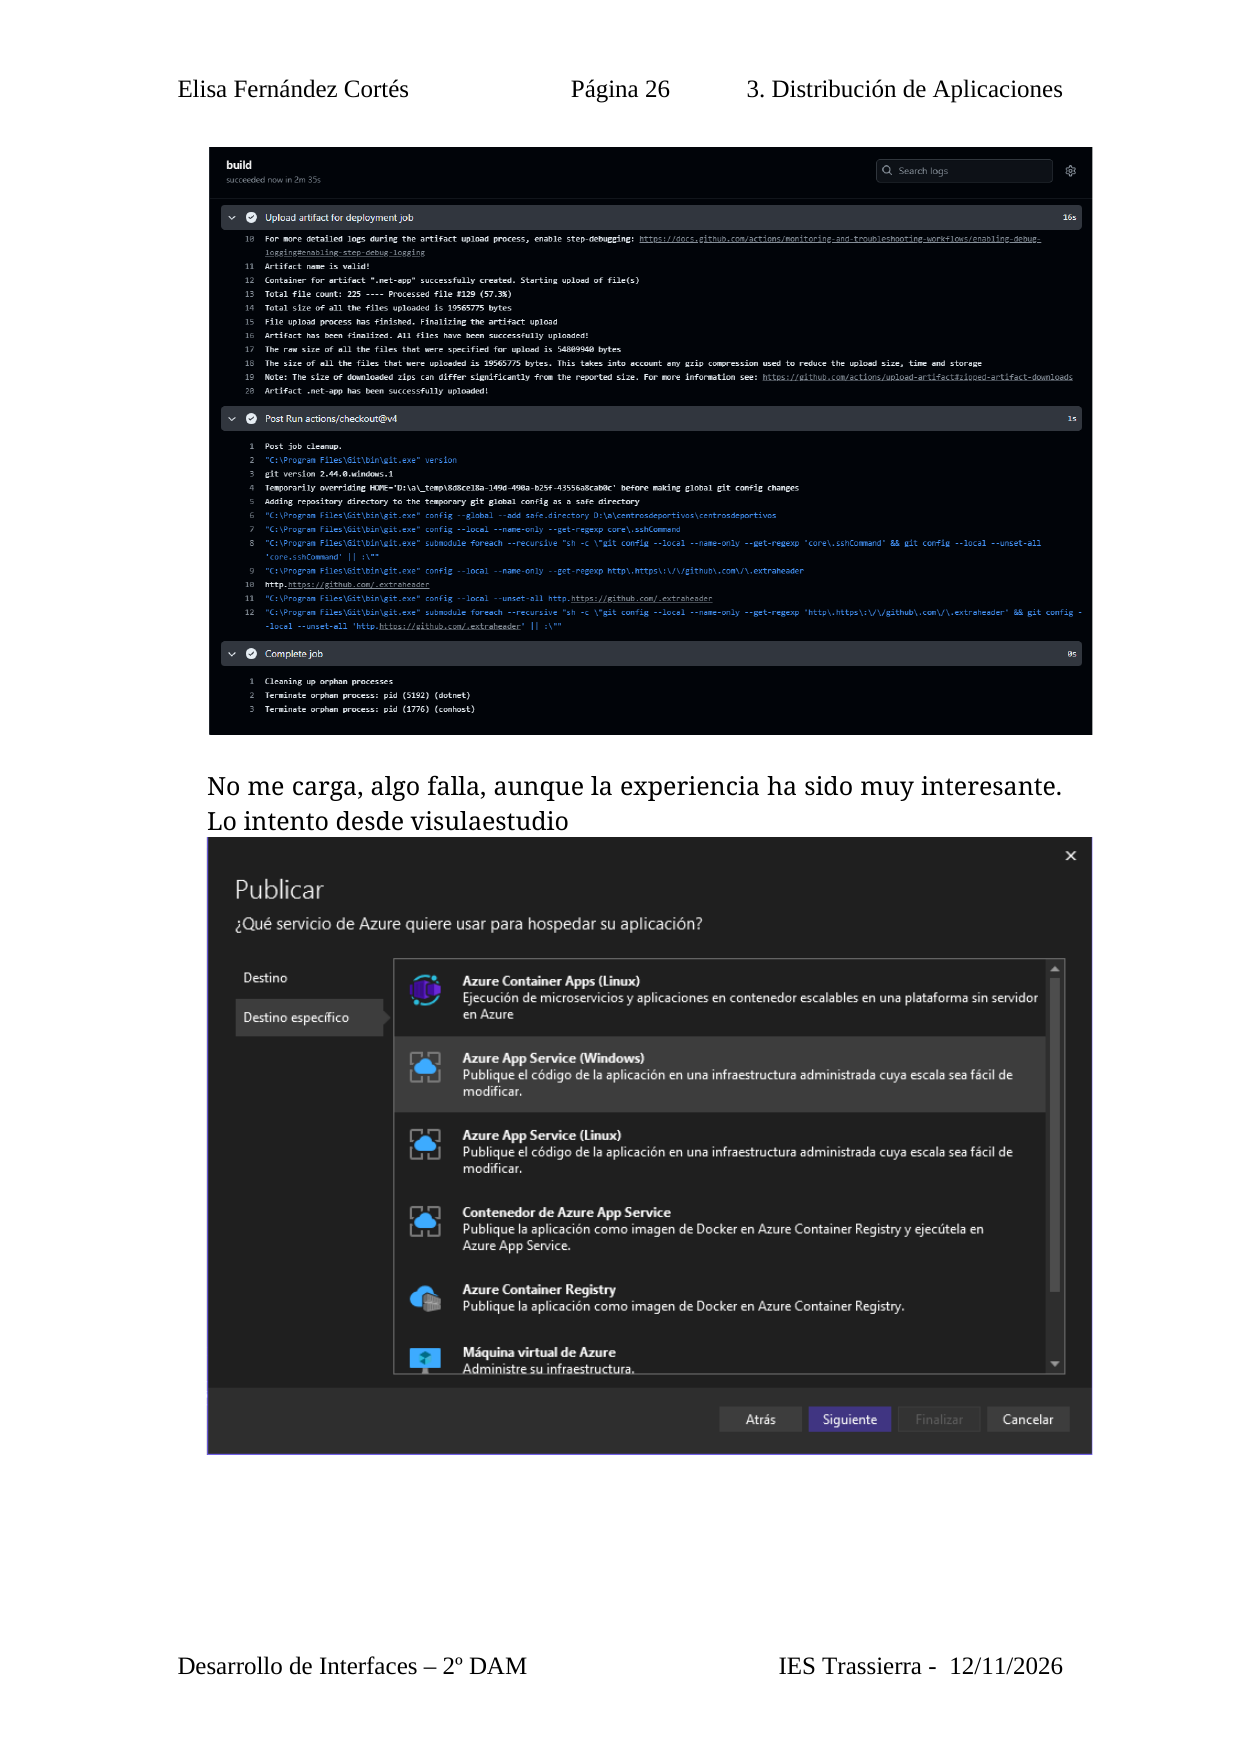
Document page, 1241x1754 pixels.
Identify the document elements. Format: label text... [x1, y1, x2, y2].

text No me carga, algo falla, aunque la experiencia ha sido muy interesante. Lo intento desde visulaestudio [207, 769, 1063, 837]
picture [206, 147, 1093, 735]
picture [206, 837, 1093, 1455]
